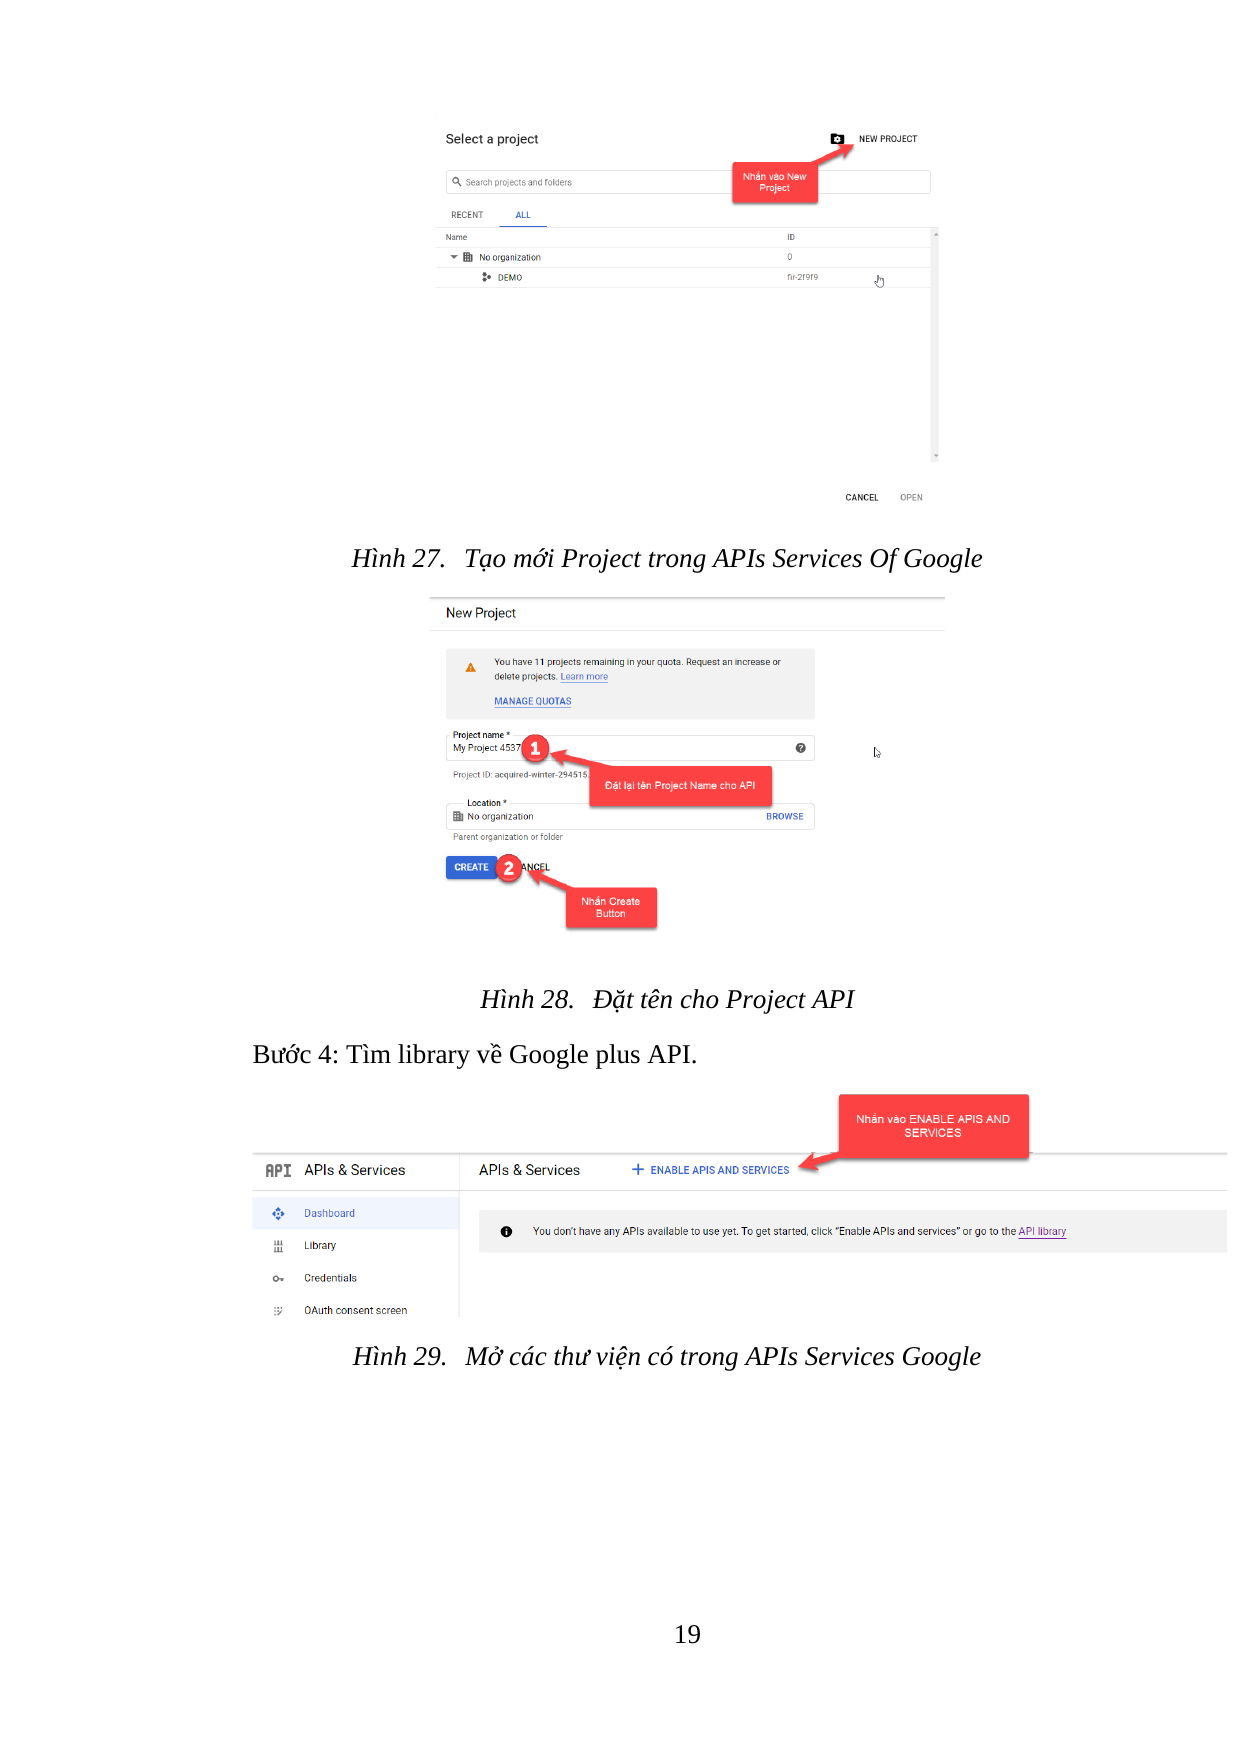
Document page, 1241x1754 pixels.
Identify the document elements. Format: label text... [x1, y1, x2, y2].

picture [435, 118, 939, 519]
text Mở các thư viện có trong APIs Services Google [215, 1340, 1122, 1371]
picture [429, 597, 945, 960]
text Đặt tên cho Project API [215, 983, 1122, 1014]
text Bước 4: Tìm library về Google plus API. [177, 1038, 1122, 1069]
picture [252, 1093, 1228, 1317]
text Tạo mới Project trong APIs Services Of Google [215, 542, 1122, 573]
